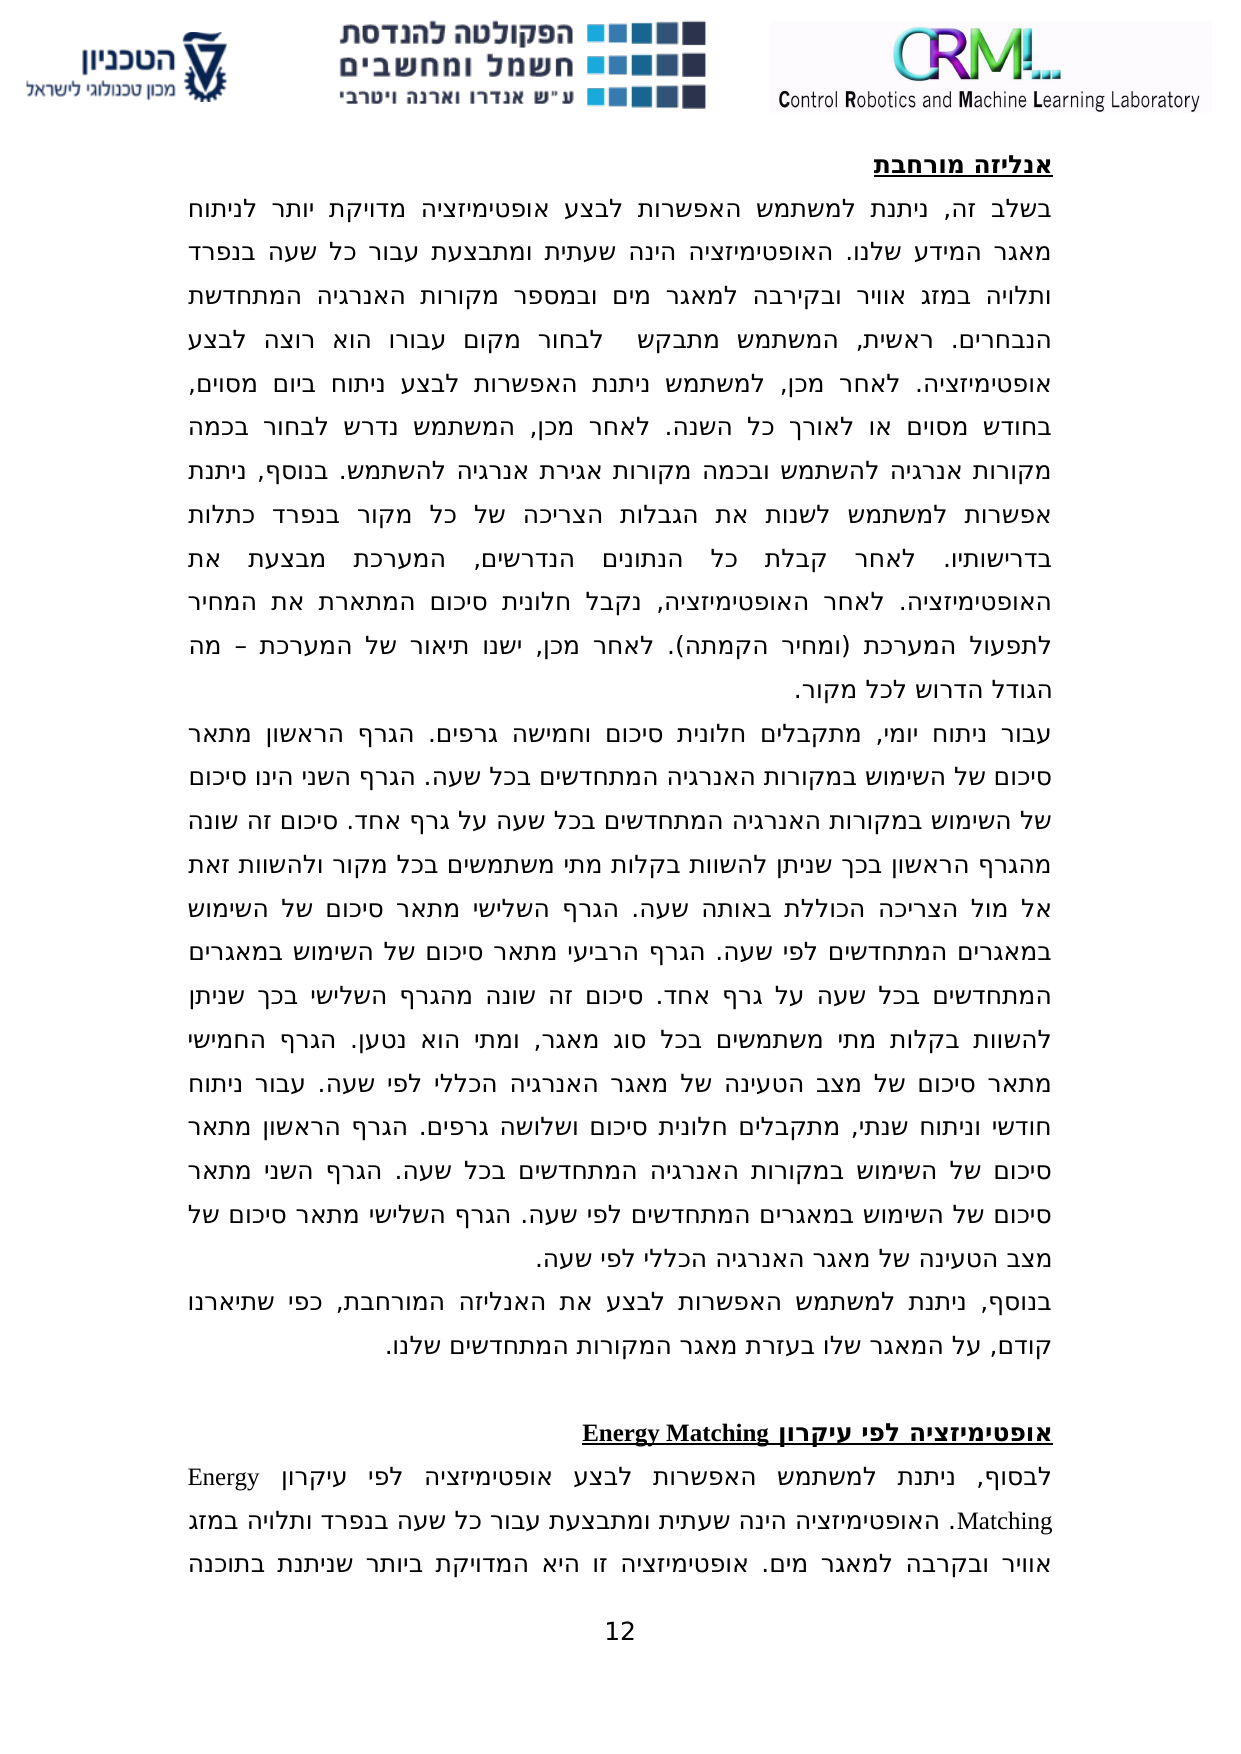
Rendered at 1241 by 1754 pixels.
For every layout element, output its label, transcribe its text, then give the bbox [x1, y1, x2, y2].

text בשלב זה, ניתנת למשתמש האפשרות לבצע אופטימיזציה מדויקת יותר לניתוח מאגר המידע שלנו. האופטימיזציה הינה שעתית ומתבצעת עבור כל שעה בנפרד ותלויה במזג אוויר ובקירבה למאגר מים ובמספר מקורות האנרגיה המתחדשת הנבחרים. ראשית, המשתמש מתבקש לבחור מקום עבורו הוא רוצה לבצע אופטימיזציה. לאחר מכן, למשתמש ניתנת האפשרות לבצע ניתוח ביום מסוים, בחודש מסוים או לאורך כל השנה. לאחר מכן, המשתמש נדרש לבחור בכמה מקורות אנרגיה להשתמש ובכמה מקורות אגירת אנרגיה להשתמש. בנוסף, ניתנת אפשרות למשתמש לשנות את הגבלות הצריכה של כל מקור בנפרד כתלות בדרישותיו. לאחר קבלת כל הנתונים הנדרשים, המערכת מבצעת את האופטימיזציה. לאחר האופטימיזציה, נקבל חלונית סיכום המתארת את המחיר לתפעול המערכת (ומחיר הקמתה). לאחר מכן, ישנו תיאור של המערכת – מה הגודל הדרוש לכל מקור. [187, 194, 1053, 704]
picture [333, 17, 706, 112]
picture [768, 21, 1213, 113]
subtitle אופטימיזציה לפי עיקרון Energy Matching [187, 1418, 1053, 1447]
text עבור ניתוח יומי, מתקבלים חלונית סיכום וחמישה גרפים. הגרף הראשון מתאר סיכום של השימוש במקורות האנרגיה המתחדשים בכל שעה. הגרף השני הינו סיכום של השימוש במקורות האנרגיה המתחדשים בכל שעה על גרף אחד. סיכום זה שונה מהגרף הראשון בכך שניתן להשוות בקלות מתי משתמשים בכל מקור ולהשוות זאת אל מול הצריכה הכוללת באותה שעה. הגרף השלישי מתאר סיכום של השימוש במאגרים המתחדשים לפי שעה. הגרף הרביעי מתאר סיכום של השימוש במאגרים המתחדשים בכל שעה על גרף אחד. סיכום זה שונה מהגרף השלישי בכך שניתן להשוות בקלות מתי משתמשים בכל סוג מאגר, ומתי הוא נטען. הגרף החמישי מתאר סיכום של מצב הטעינה של מאגר האנרגיה הכללי לפי שעה. עבור ניתוח חודשי וניתוח שנתי, מתקבלים חלונית סיכום ושלושה גרפים. הגרף הראשון מתאר סיכום של השימוש במקורות האנרגיה המתחדשים בכל שעה. הגרף השני מתאר סיכום של השימוש במאגרים המתחדשים לפי שעה. הגרף השלישי מתאר סיכום של מצב הטעינה של מאגר האנרגיה הכללי לפי שעה. [187, 719, 1053, 1273]
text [187, 1462, 1053, 1579]
subtitle אנליזה מורחבת [187, 150, 1053, 179]
picture [26, 32, 227, 102]
text בנוסף, ניתנת למשתמש האפשרות לבצע את האנליזה המורחבת, כפי שתיארנו קודם, על המאגר שלו בעזרת מאגר המקורות המתחדשים שלנו. [187, 1287, 1053, 1360]
